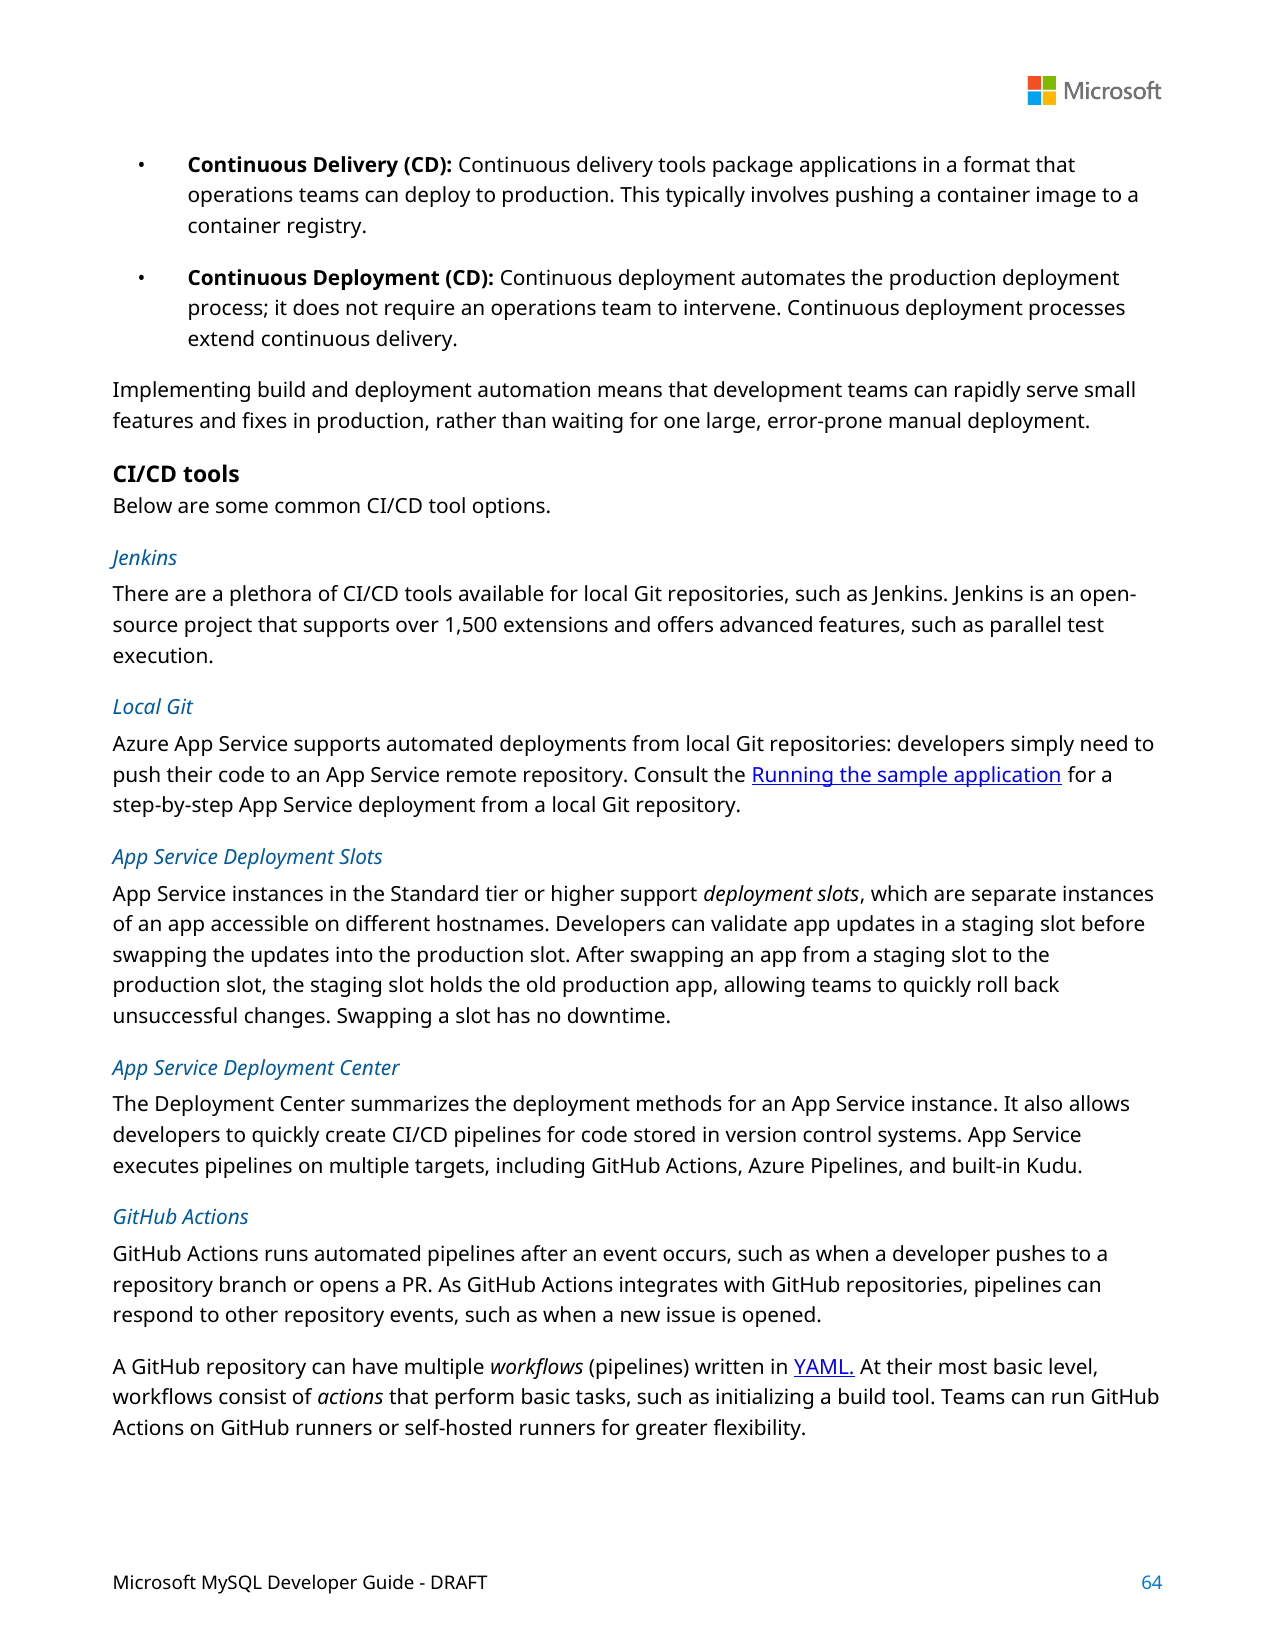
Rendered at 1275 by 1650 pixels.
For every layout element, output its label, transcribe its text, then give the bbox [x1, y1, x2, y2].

subtitle Local Git [112, 692, 1162, 721]
text Azure App Service supports automated deployments from local Git repositories: developers simply need to push their code to an App Service remote repository. Consult the Running the sample application for a step-by-step App Service deployment from a local Git repository. [112, 729, 1162, 819]
text App Service instances in the Standard tier or higher support deployment slots, which are separate instances of an app accessible on different hostnames. Developers can validate app updates in a staging slot before swapping the updates into the production slot. After swapping an app from a staging slot to the production slot, the staging slot holds the old production app, allowing teams to quickly roll back unsuccessful changes. Swapping a slot has no downtime. [112, 879, 1162, 1030]
text Below are some common CI/CD tool options. [112, 491, 1162, 520]
list Continuous Deployment (CD): Continuous deployment automates the production deployment process; it does not require an operations team to intervene. Continuous deployment processes extend continuous delivery. [137, 263, 1162, 352]
subtitle GitHub Actions [112, 1202, 1162, 1231]
text Implementing build and deployment automation means that development teams can rapidly serve small features and fixes in production, rather than waiting for one large, error-prone manual deployment. [112, 375, 1162, 434]
picture [1026, 75, 1163, 107]
subtitle Jenkins [112, 543, 1162, 571]
text A GitHub repository can have multiple workflows (pipelines) written in YAML. At their most basic level, workflows consist of actions that perform basic tasks, such as initializing a build tool. Teams can run GitHub Actions on GitHub runners or self-hosted runners for greater flexibility. [112, 1352, 1162, 1442]
text The Deployment Center summarizes the deployment methods for an App Service instance. It also allows developers to quickly create CI/CD pipelines for code stored in version control systems. App Service executes pipelines on multiple targets, including GitHub Actions, Azure Pipelines, and built-in Kudu. [112, 1089, 1162, 1179]
list Continuous Delivery (CD): Continuous delivery tools package applications in a format that operations teams can deploy to production. This typically involves pushing a container image to a container registry. [137, 150, 1162, 240]
subtitle App Service Deployment Slots [112, 842, 1162, 870]
subtitle App Service Deployment Center [112, 1053, 1162, 1081]
subtitle CI/CD tools [112, 457, 1162, 489]
text There are a plethora of CI/CD tools available for local Git repositories, such as Jenkins. Jenkins is an open-source project that supports over 1,500 extensions and offers advanced features, such as parallel test execution. [112, 579, 1162, 669]
text GitHub Actions runs automated pipelines after an event occurs, such as when a developer pushes to a repository branch or opens a PR. As GitHub Actions integrates with GitHub repositories, pipelines can respond to other repository events, such as when a new issue is opened. [112, 1239, 1162, 1329]
